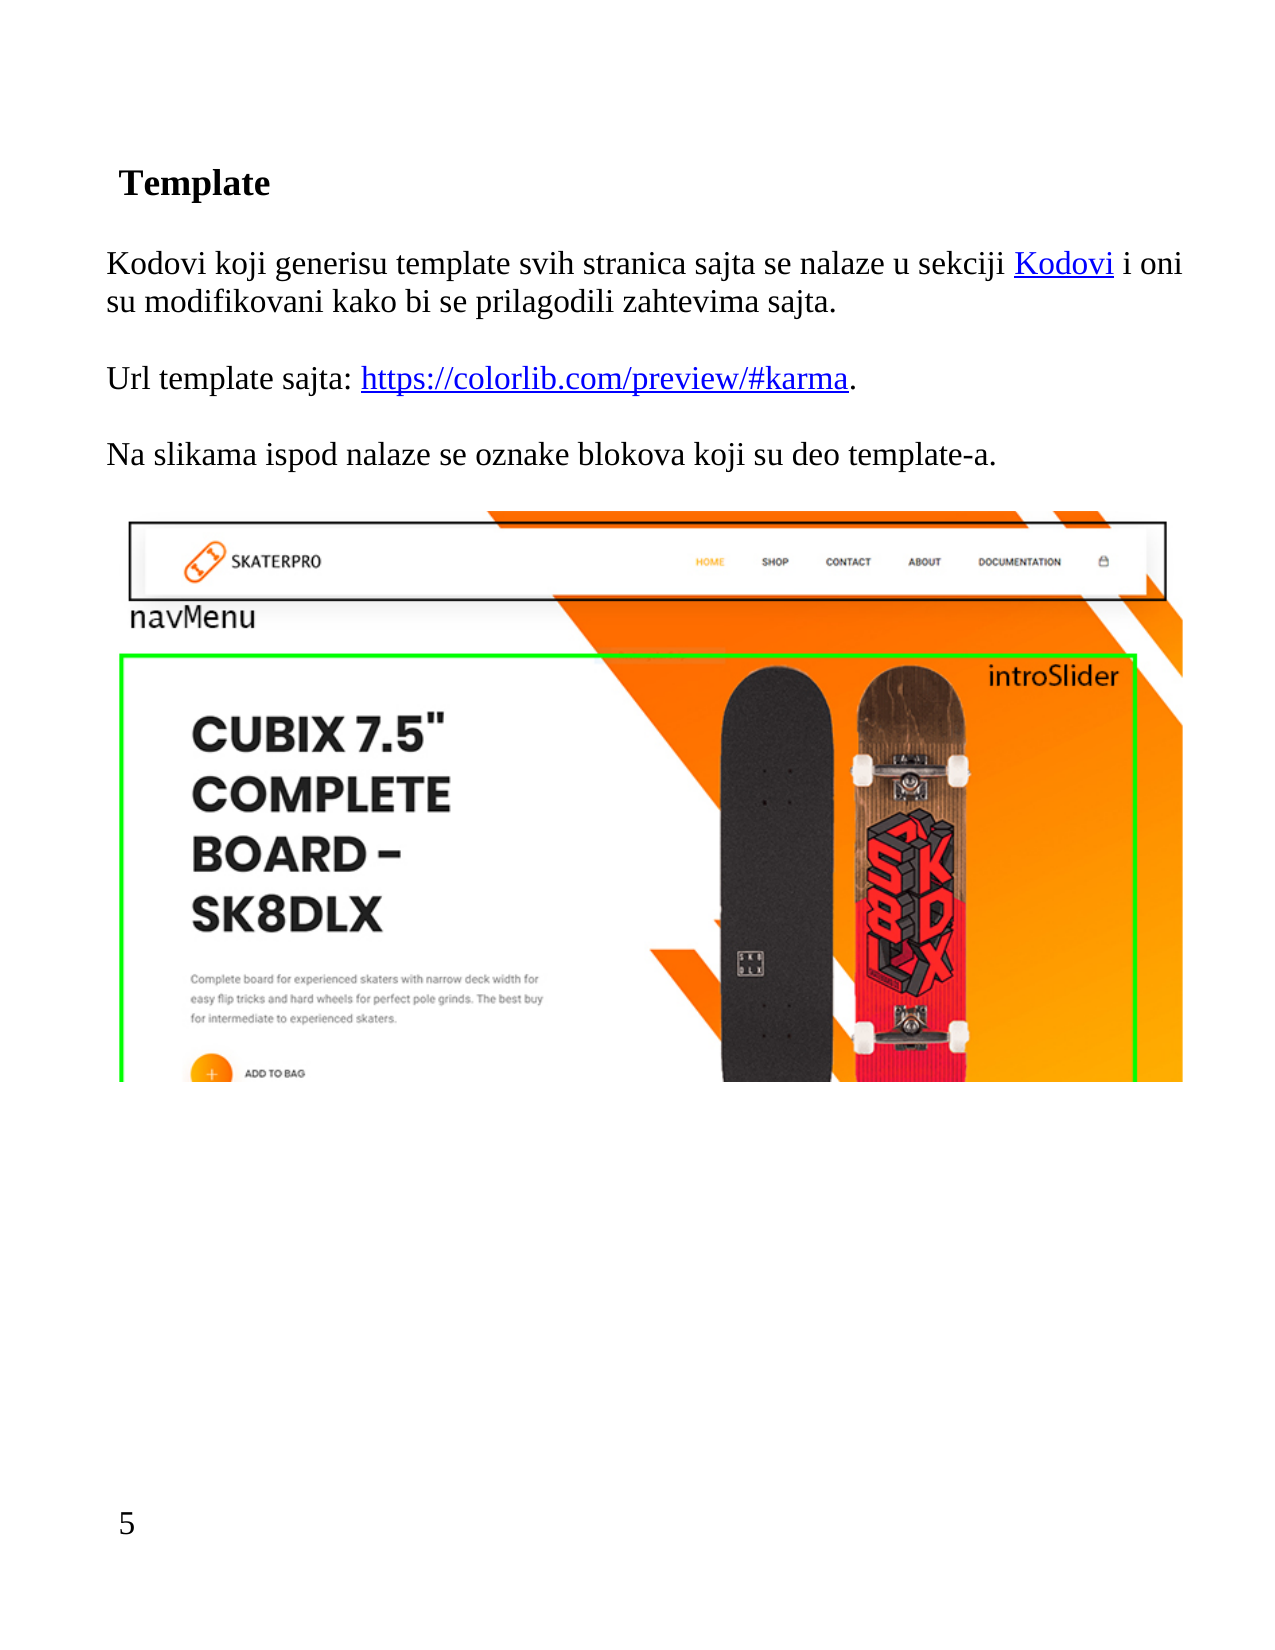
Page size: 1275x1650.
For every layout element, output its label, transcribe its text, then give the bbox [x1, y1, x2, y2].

text Na slikama ispod nalaze se oznake blokova koji su deo template-a. [106, 434, 1183, 473]
picture [106, 511, 1183, 1082]
text Kodovi koji generisu template svih stranica sajta se nalaze u sekciji Kodovi i oni su modifikovani kako bi se prilagodili zahtevima sajta. [106, 243, 1183, 319]
text Url template sajta: https://colorlib.com/preview/#karma. [106, 358, 1183, 396]
subtitle Template [118, 160, 582, 203]
